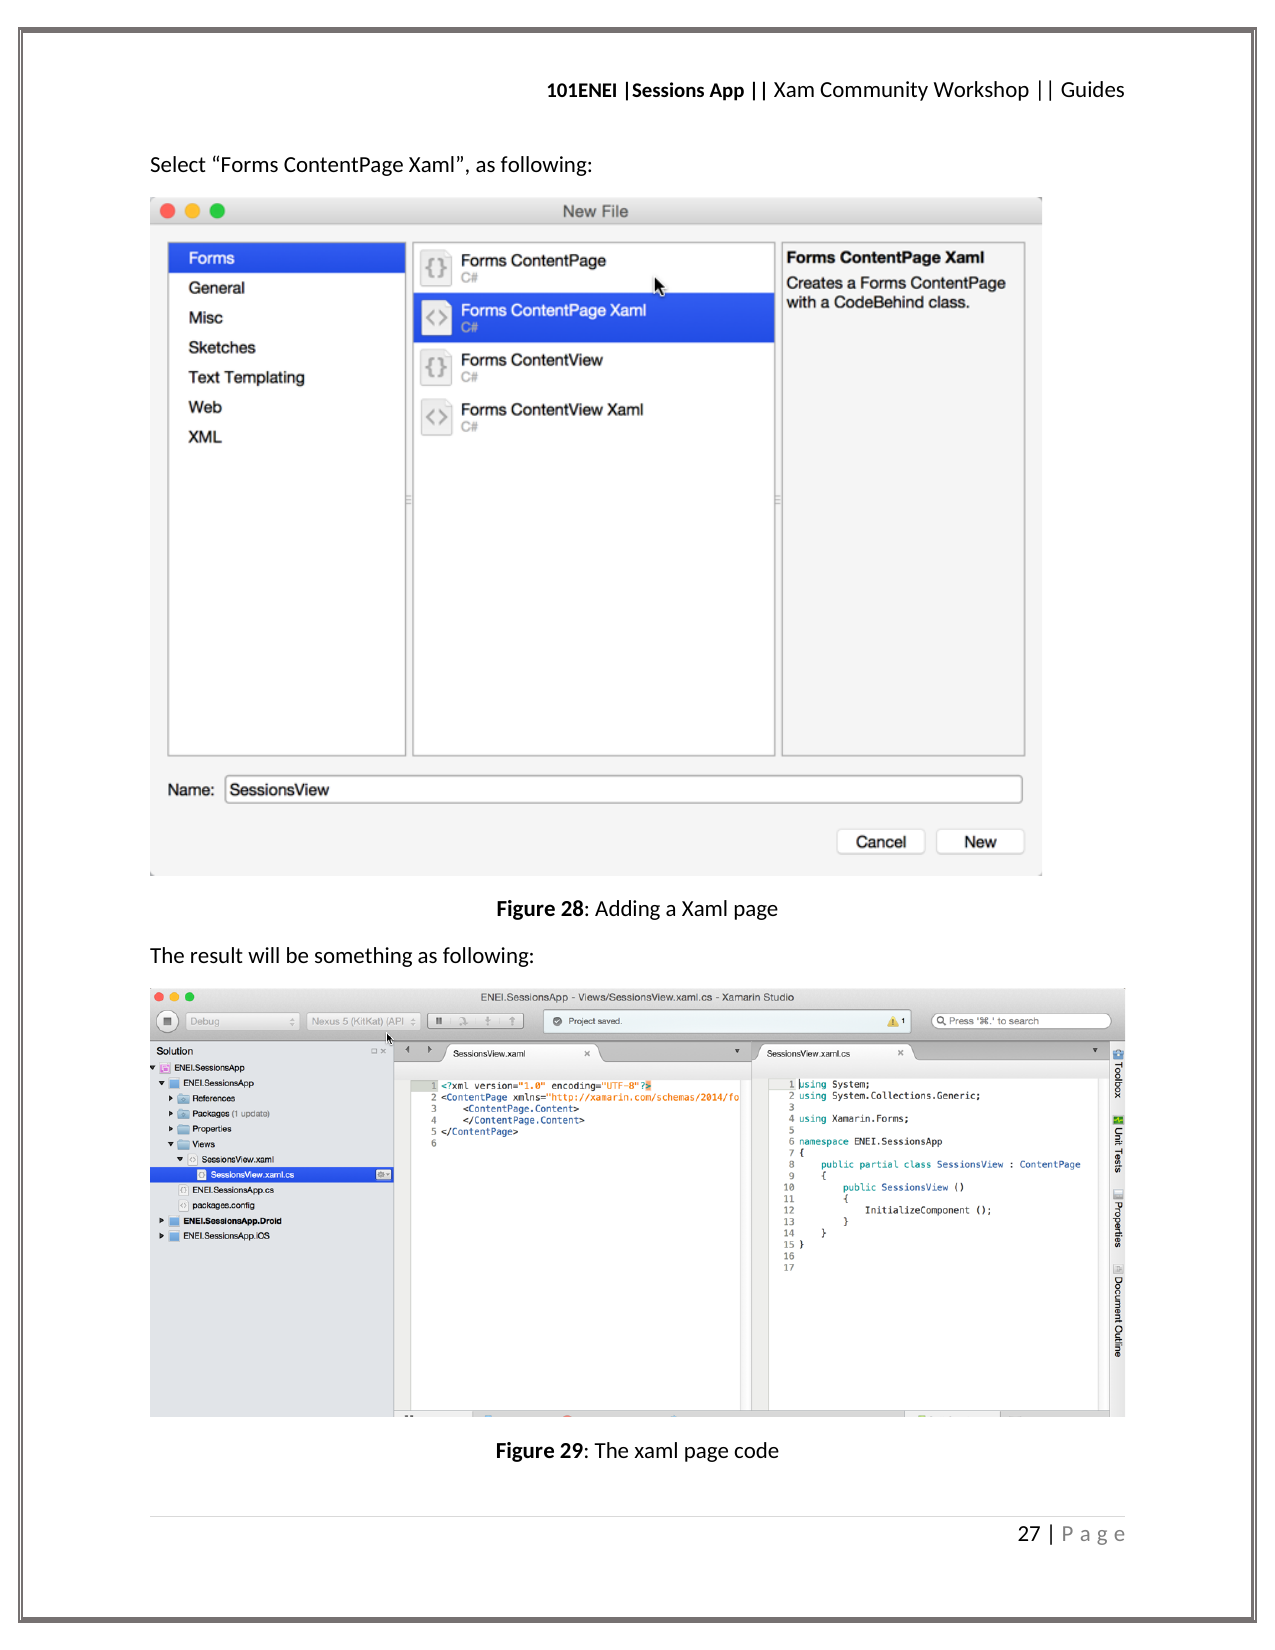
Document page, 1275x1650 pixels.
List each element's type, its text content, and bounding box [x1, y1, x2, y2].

text Select “Forms ContentPage Xaml”, as following: [150, 150, 1125, 178]
text Figure 28: Adding a Xaml page [150, 894, 1125, 923]
picture [150, 988, 1125, 1417]
text Figure 29: The xaml page code [150, 1436, 1125, 1464]
text The result will be something as following: [150, 941, 1125, 969]
picture [150, 197, 1043, 876]
